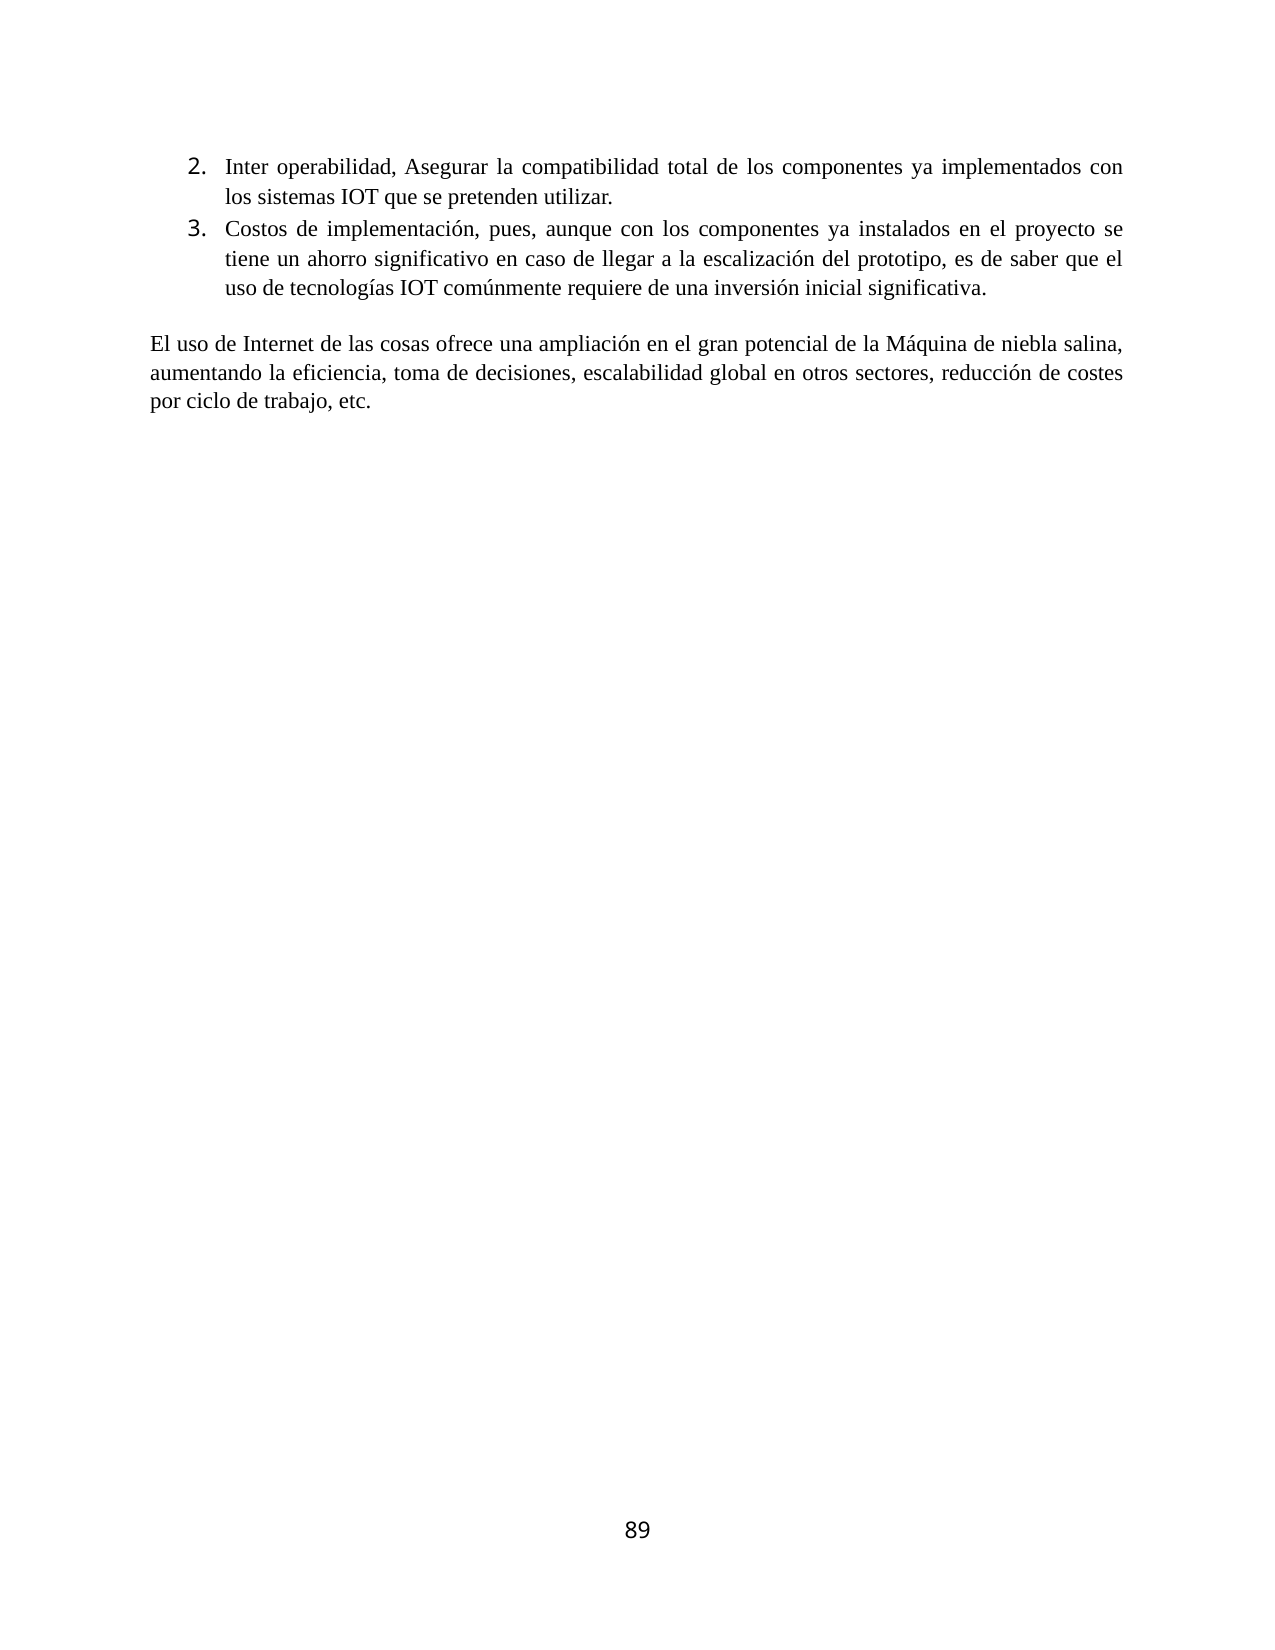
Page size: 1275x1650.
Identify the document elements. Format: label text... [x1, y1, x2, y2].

text El uso de Internet de las cosas ofrece una ampliación en el gran potencial de la Máquina de niebla salina, aumentando la eficiencia, toma de decisiones, escalabilidad global en otros sectores, reducción de costes por ciclo de trabajo, etc. [150, 330, 1125, 414]
list Costos de implementación, pues, aunque con los componentes ya instalados en el proyecto se tiene un ahorro significativo en caso de llegar a la escalización del prototipo, es de saber que el uso de tecnologías IOT comúnmente requiere de una inversión inicial significativa. [187, 212, 1125, 300]
list Inter operabilidad, Asegurar la compatibilidad total de los componentes ya implementados con los sistemas IOT que se pretenden utilizar. [187, 150, 1125, 210]
